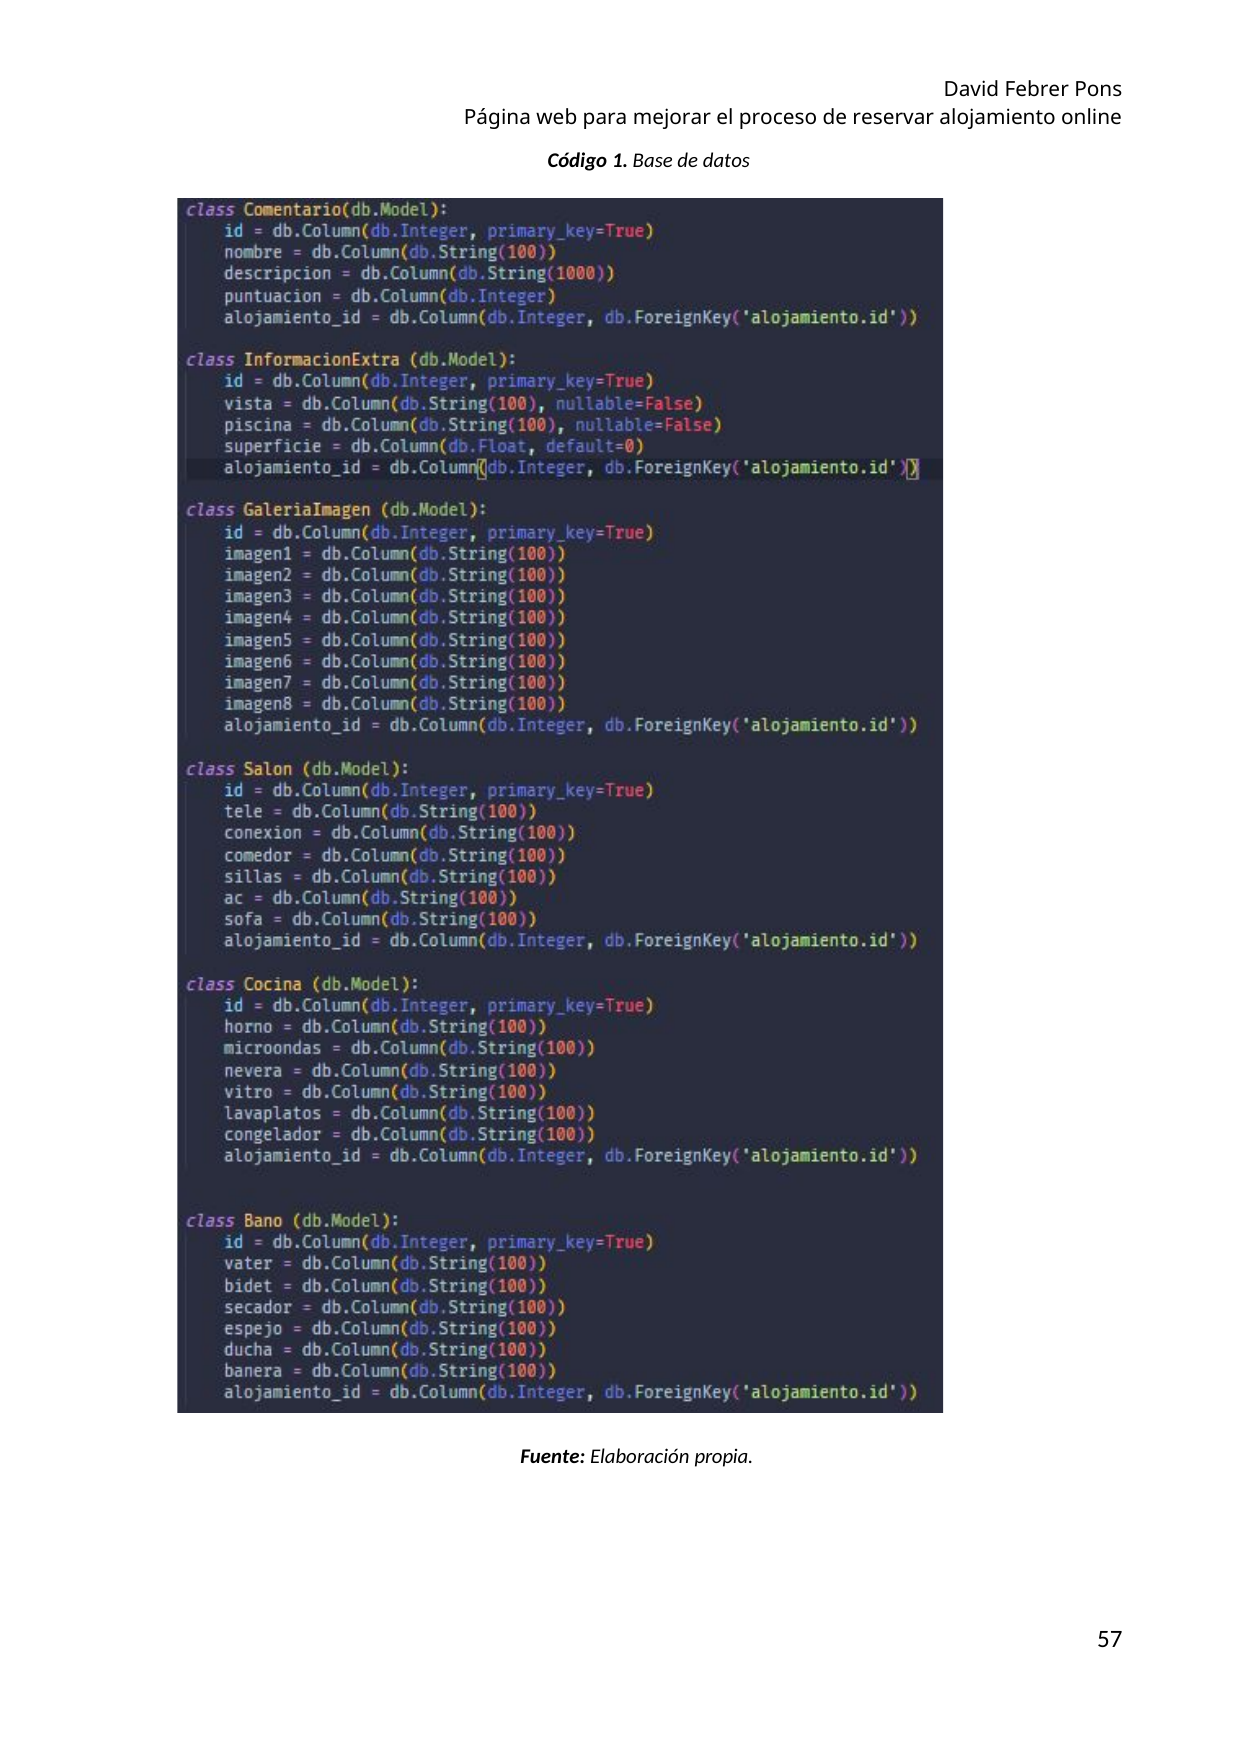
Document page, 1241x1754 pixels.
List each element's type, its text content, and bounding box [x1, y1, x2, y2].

picture [177, 198, 944, 1413]
text Código 1. Base de datos [177, 148, 1122, 173]
text Fuente: Elaboración propia. [178, 1443, 1097, 1469]
